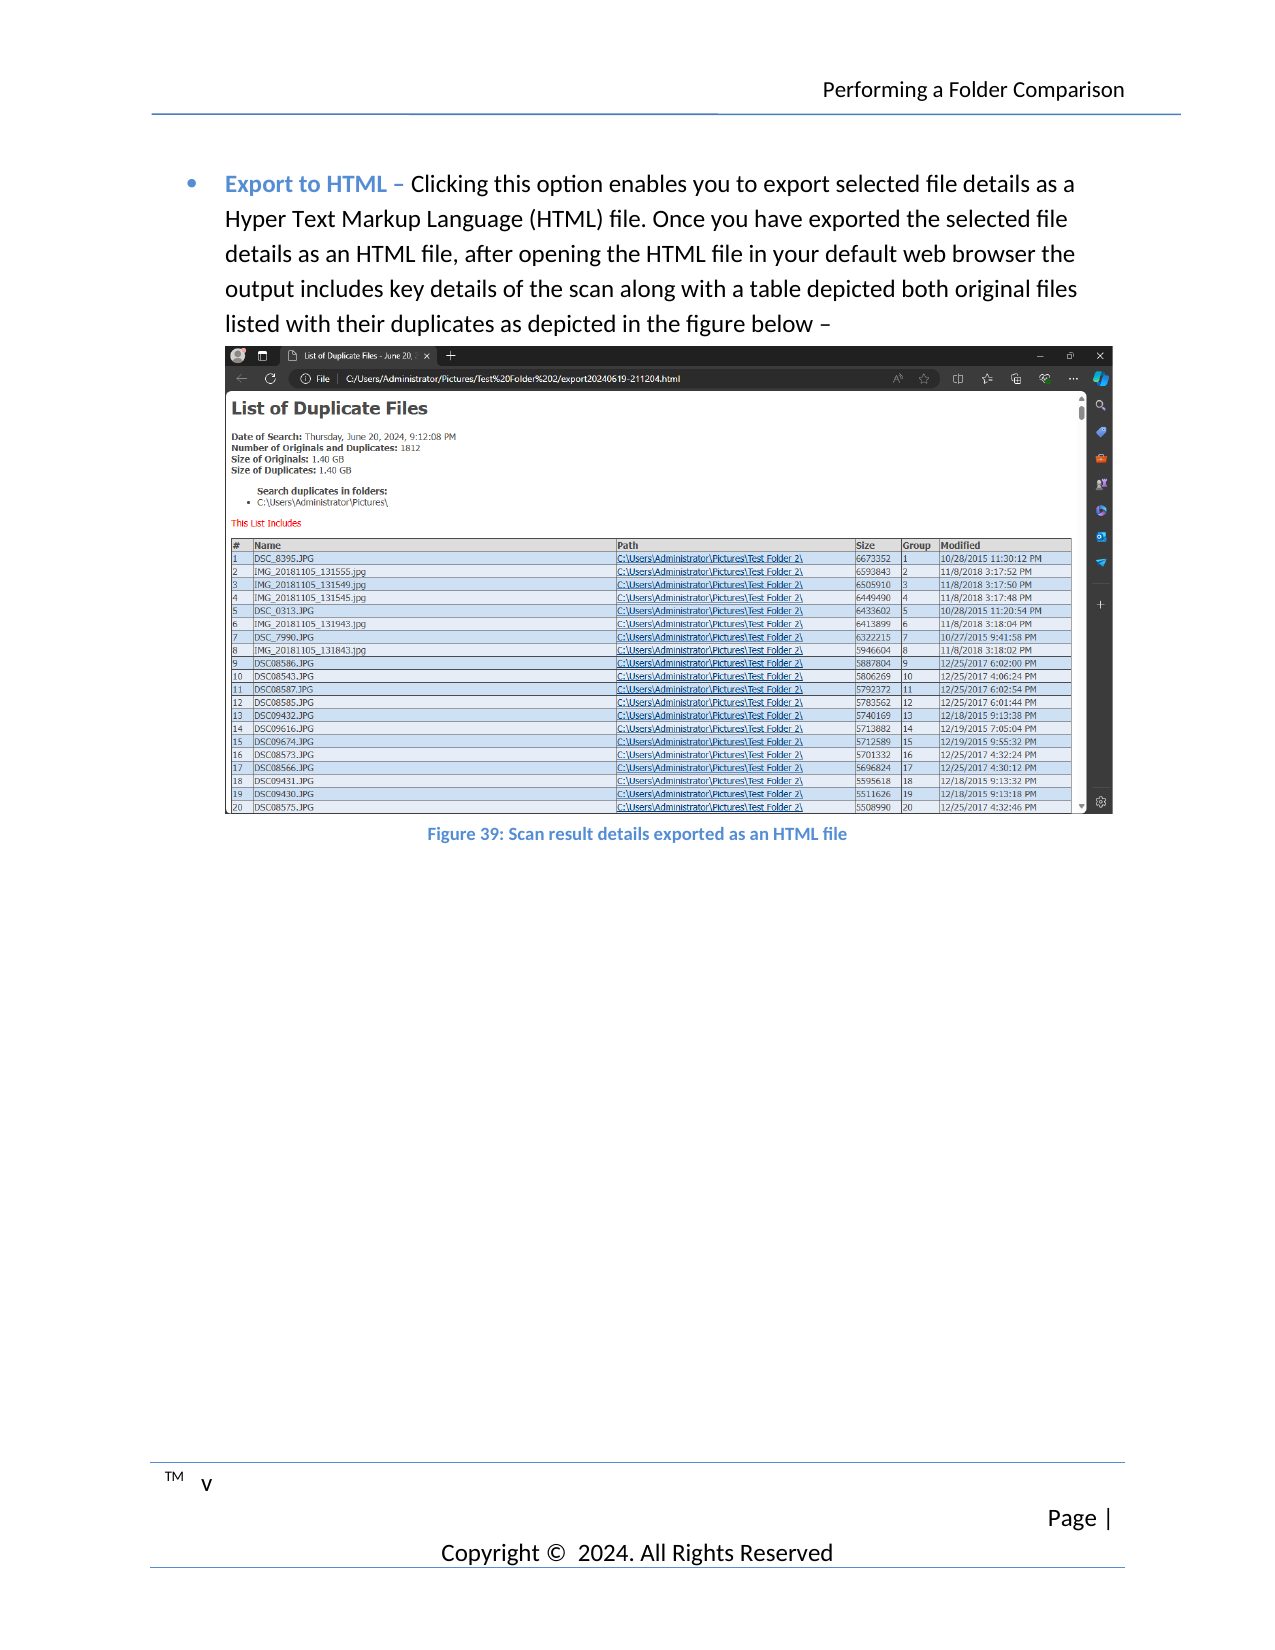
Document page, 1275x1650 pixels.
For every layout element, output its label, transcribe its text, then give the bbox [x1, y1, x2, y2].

text Figure 39: Scan result details exported as an HTML file [150, 822, 1125, 845]
picture [225, 346, 1113, 814]
list Export to HTML – Clicking this option enables you to export selected file details as a Hyper Text Markup Language (HTML) file. Once you have exported the selected file details as an HTML file, after opening the HTML file in your default web browser the output includes key details of the scan along with a table depicted both original files listed with their duplicates as depicted in the figure below – [187, 168, 1125, 339]
